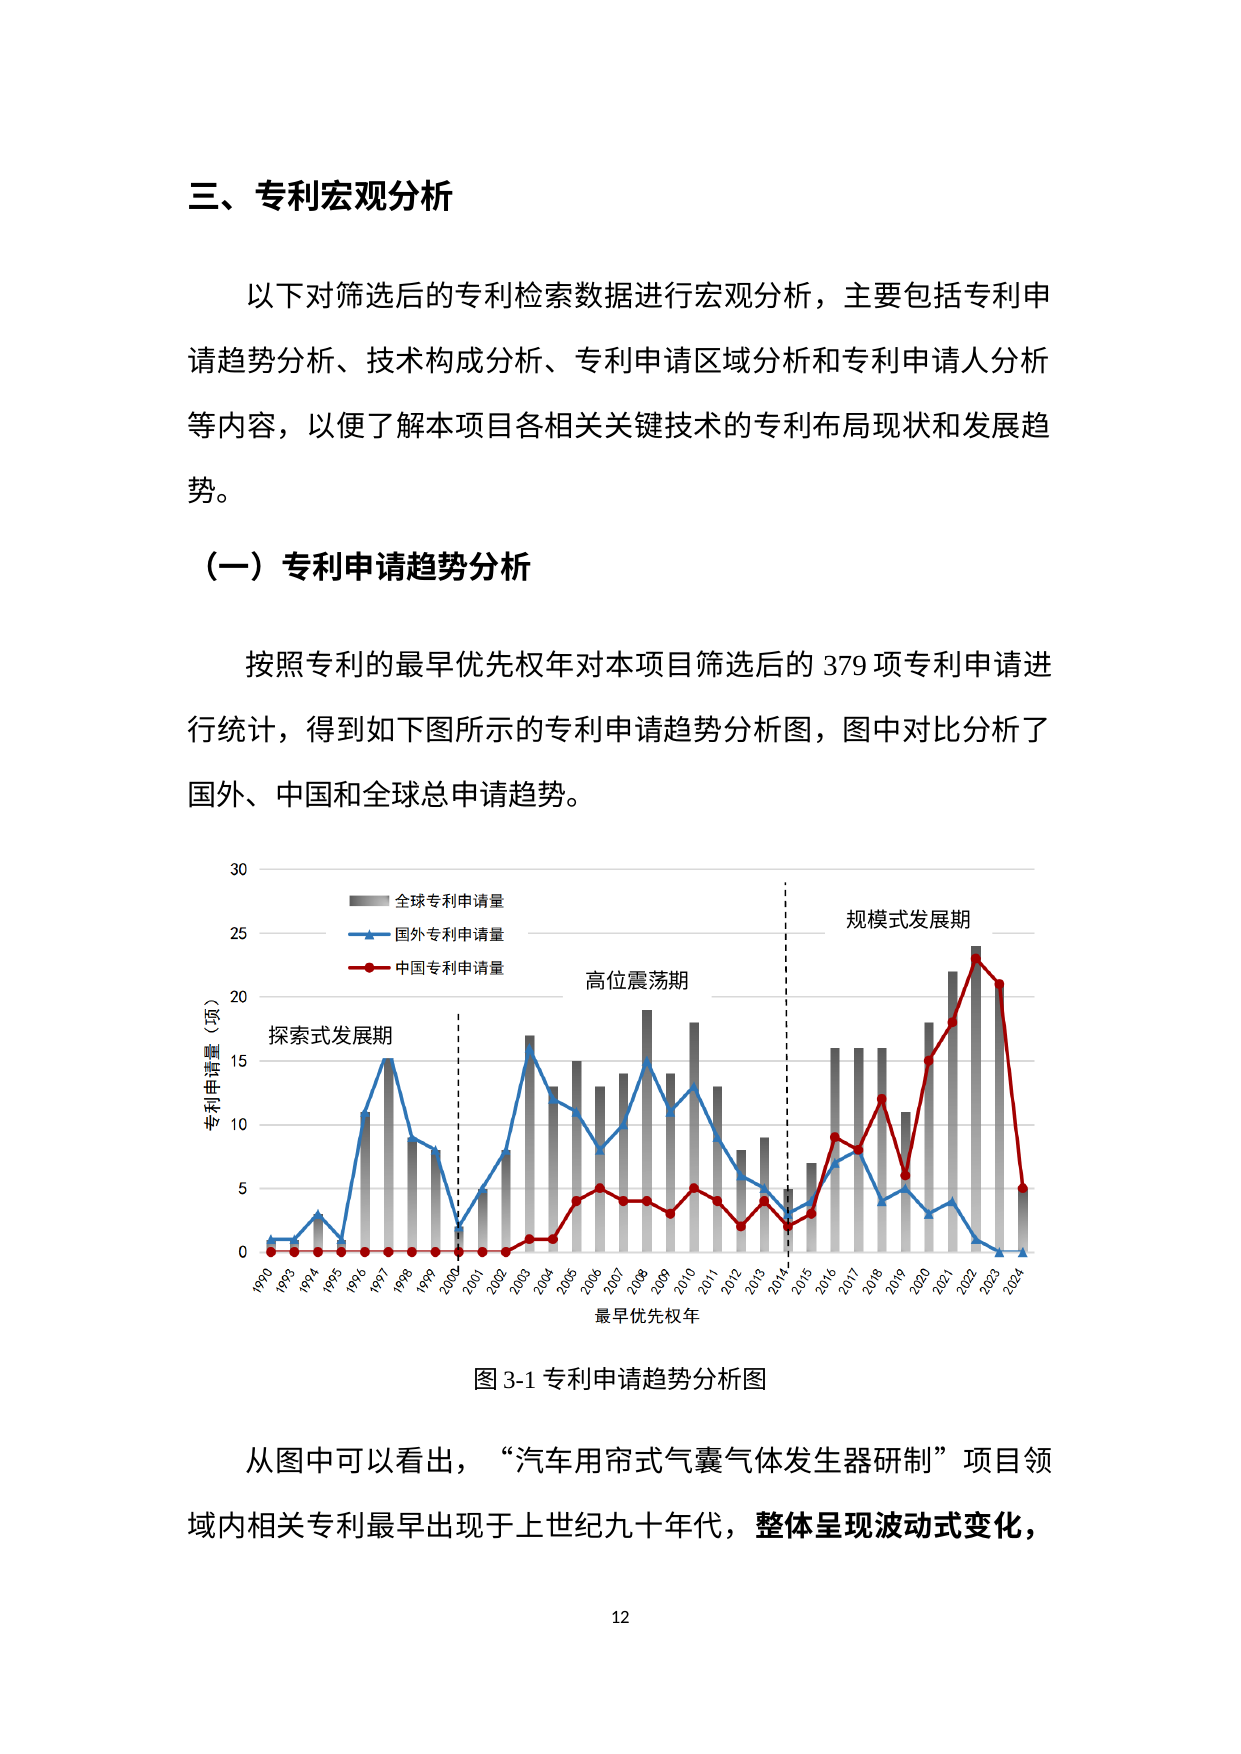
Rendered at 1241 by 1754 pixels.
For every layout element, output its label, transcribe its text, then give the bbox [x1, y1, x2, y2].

subtitle 三、专利宏观分析 [187, 162, 1053, 227]
subtitle 图3-1 专利申请趋势分析图 [187, 1345, 1053, 1410]
text （一）专利申请趋势分析 [187, 532, 1053, 597]
text 按照专利的最早优先权年对本项目筛选后的379项专利申请进行统计，得到如下图所示的专利申请趋势分析图，图中对比分析了国外、中国和全球总申请趋势。 [187, 630, 1053, 825]
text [187, 1426, 1053, 1556]
picture [196, 841, 1044, 1329]
text 以下对筛选后的专利检索数据进行宏观分析，主要包括专利申请趋势分析、技术构成分析、专利申请区域分析和专利申请人分析等内容，以便了解本项目各相关关键技术的专利布局现状和发展趋势。 [187, 261, 1053, 521]
